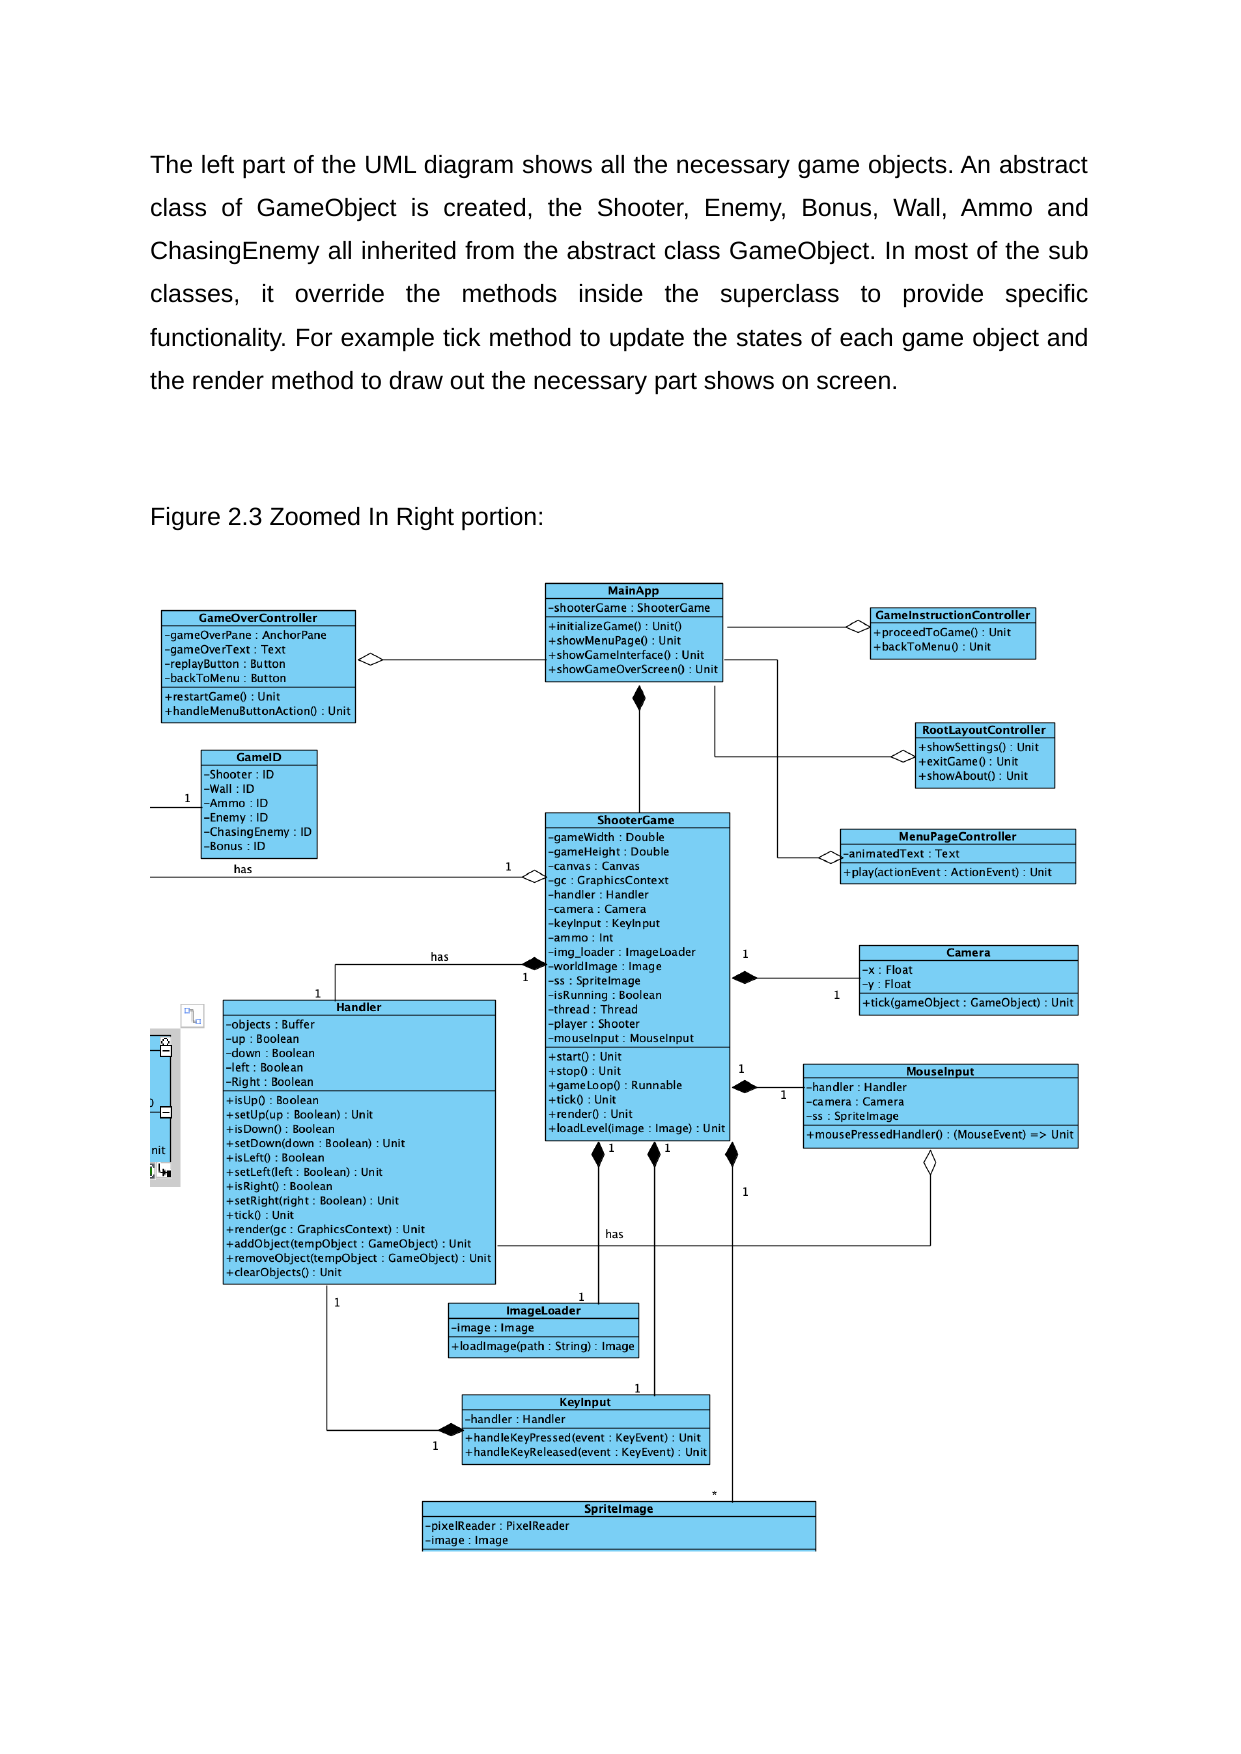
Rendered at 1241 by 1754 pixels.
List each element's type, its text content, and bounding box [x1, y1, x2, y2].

text Figure 2.3 Zoomed In Right portion: [150, 502, 1090, 531]
picture [150, 570, 1091, 1554]
text The left part of the UML diagram shows all the necessary game objects. An abstract class of GameObject is created, the Shooter, Enemy, Bonus, Wall, Ammo and ChasingEnemy all inherited from the abstract class GameObject. In most of the sub classes, it override the methods inside the superclass to provide specific functionality. For example tick method to update the states of each game object and the render method to draw out the necessary part shows on screen. [150, 150, 1090, 394]
